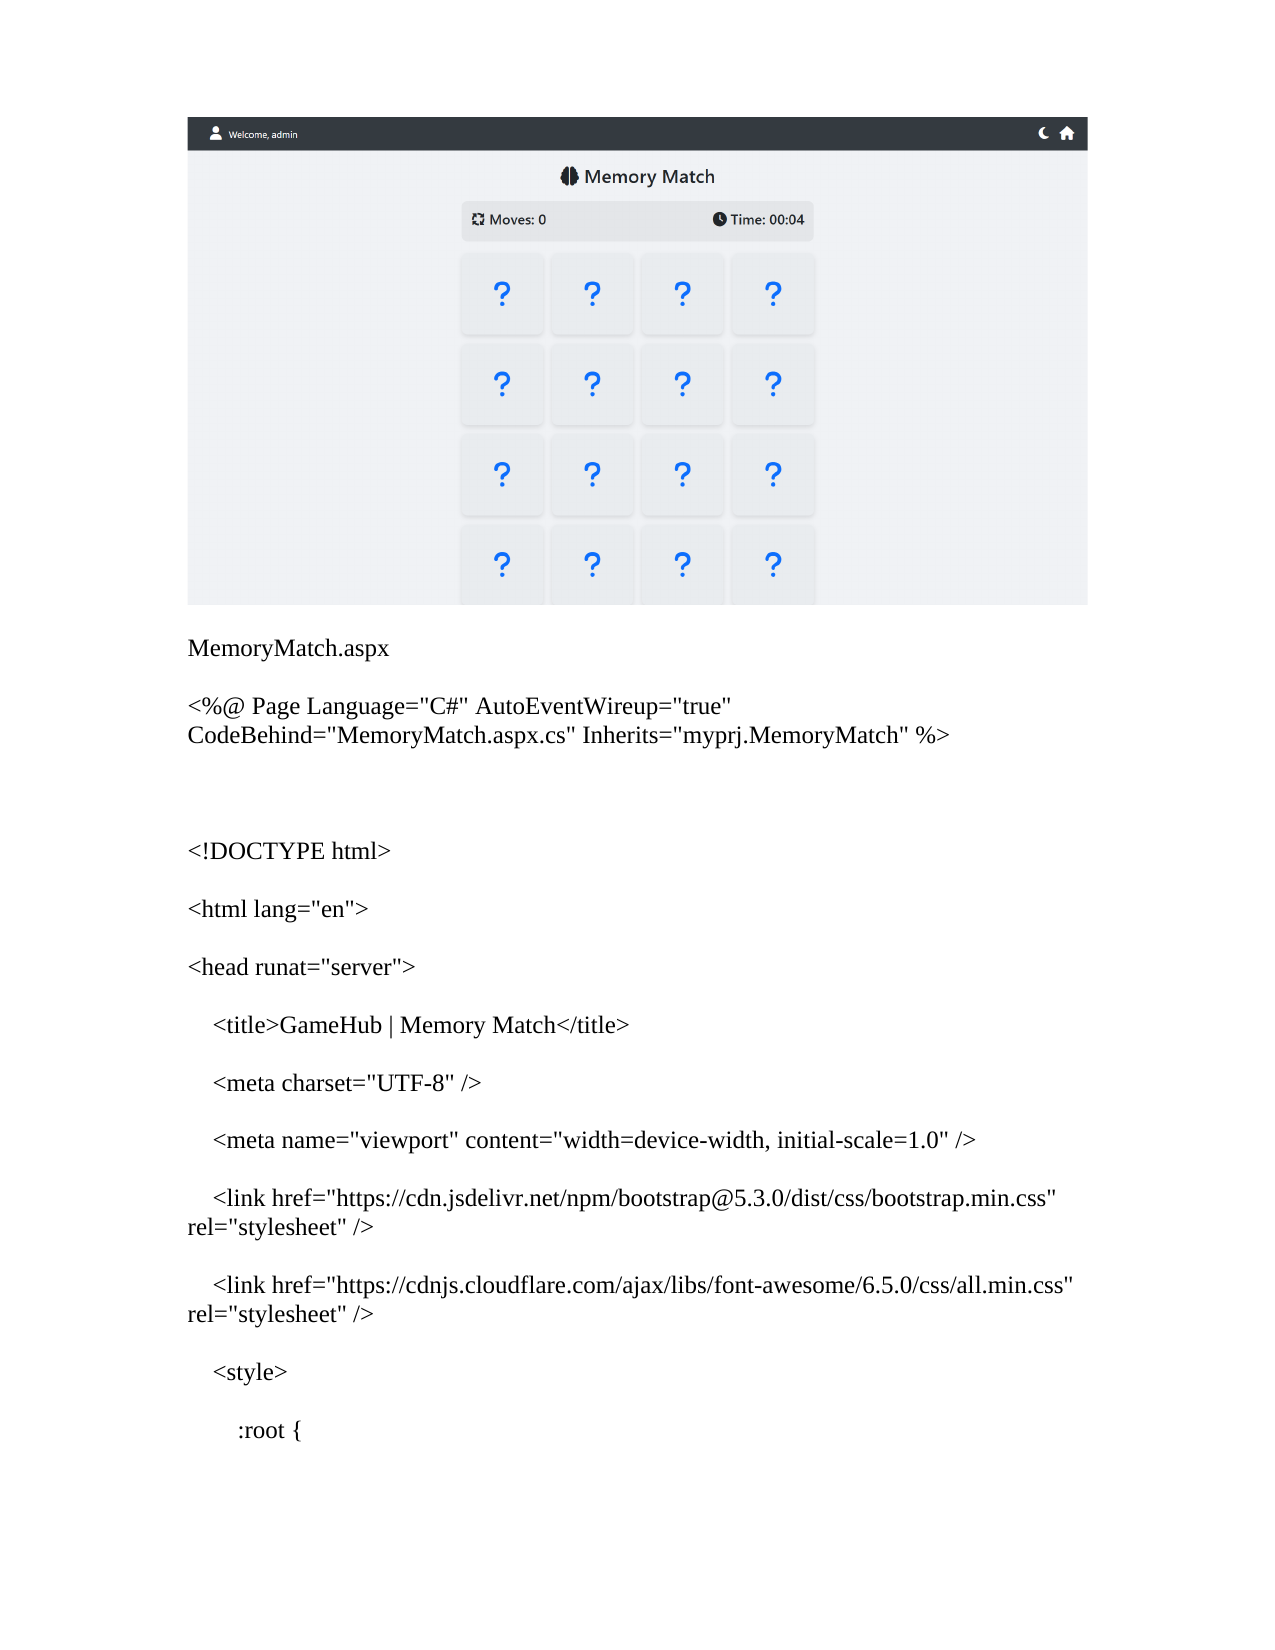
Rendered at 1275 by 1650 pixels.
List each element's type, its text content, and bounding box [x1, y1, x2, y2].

text <link href="https://cdnjs.cloudflare.com/ajax/libs/font-awesome/6.5.0/css/all.min.css" rel="stylesheet" /> [187, 1270, 1087, 1328]
text <head runat="server"> [187, 952, 1087, 981]
text <style> [187, 1357, 1087, 1386]
text <%@ Page Language="C#" AutoEventWireup="true" CodeBehind="MemoryMatch.aspx.cs" Inherits="myprj.MemoryMatch" %> [187, 691, 1087, 749]
text <meta charset="UTF-8" /> [187, 1068, 1087, 1096]
text <html lang="en"> [187, 894, 1087, 923]
text <!DOCTYPE html> [187, 836, 1087, 865]
picture [187, 117, 1088, 605]
text <meta name="viewport" content="width=device-width, initial-scale=1.0" /> [187, 1126, 1087, 1154]
text MemoryMatch.aspx [187, 633, 1087, 662]
text <link href="https://cdn.jsdelivr.net/npm/bootstrap@5.3.0/dist/css/bootstrap.min.css" rel="stylesheet" /> [187, 1183, 1087, 1241]
text <title>GameHub | Memory Match</title> [187, 1010, 1087, 1038]
text :root { [187, 1415, 1087, 1443]
